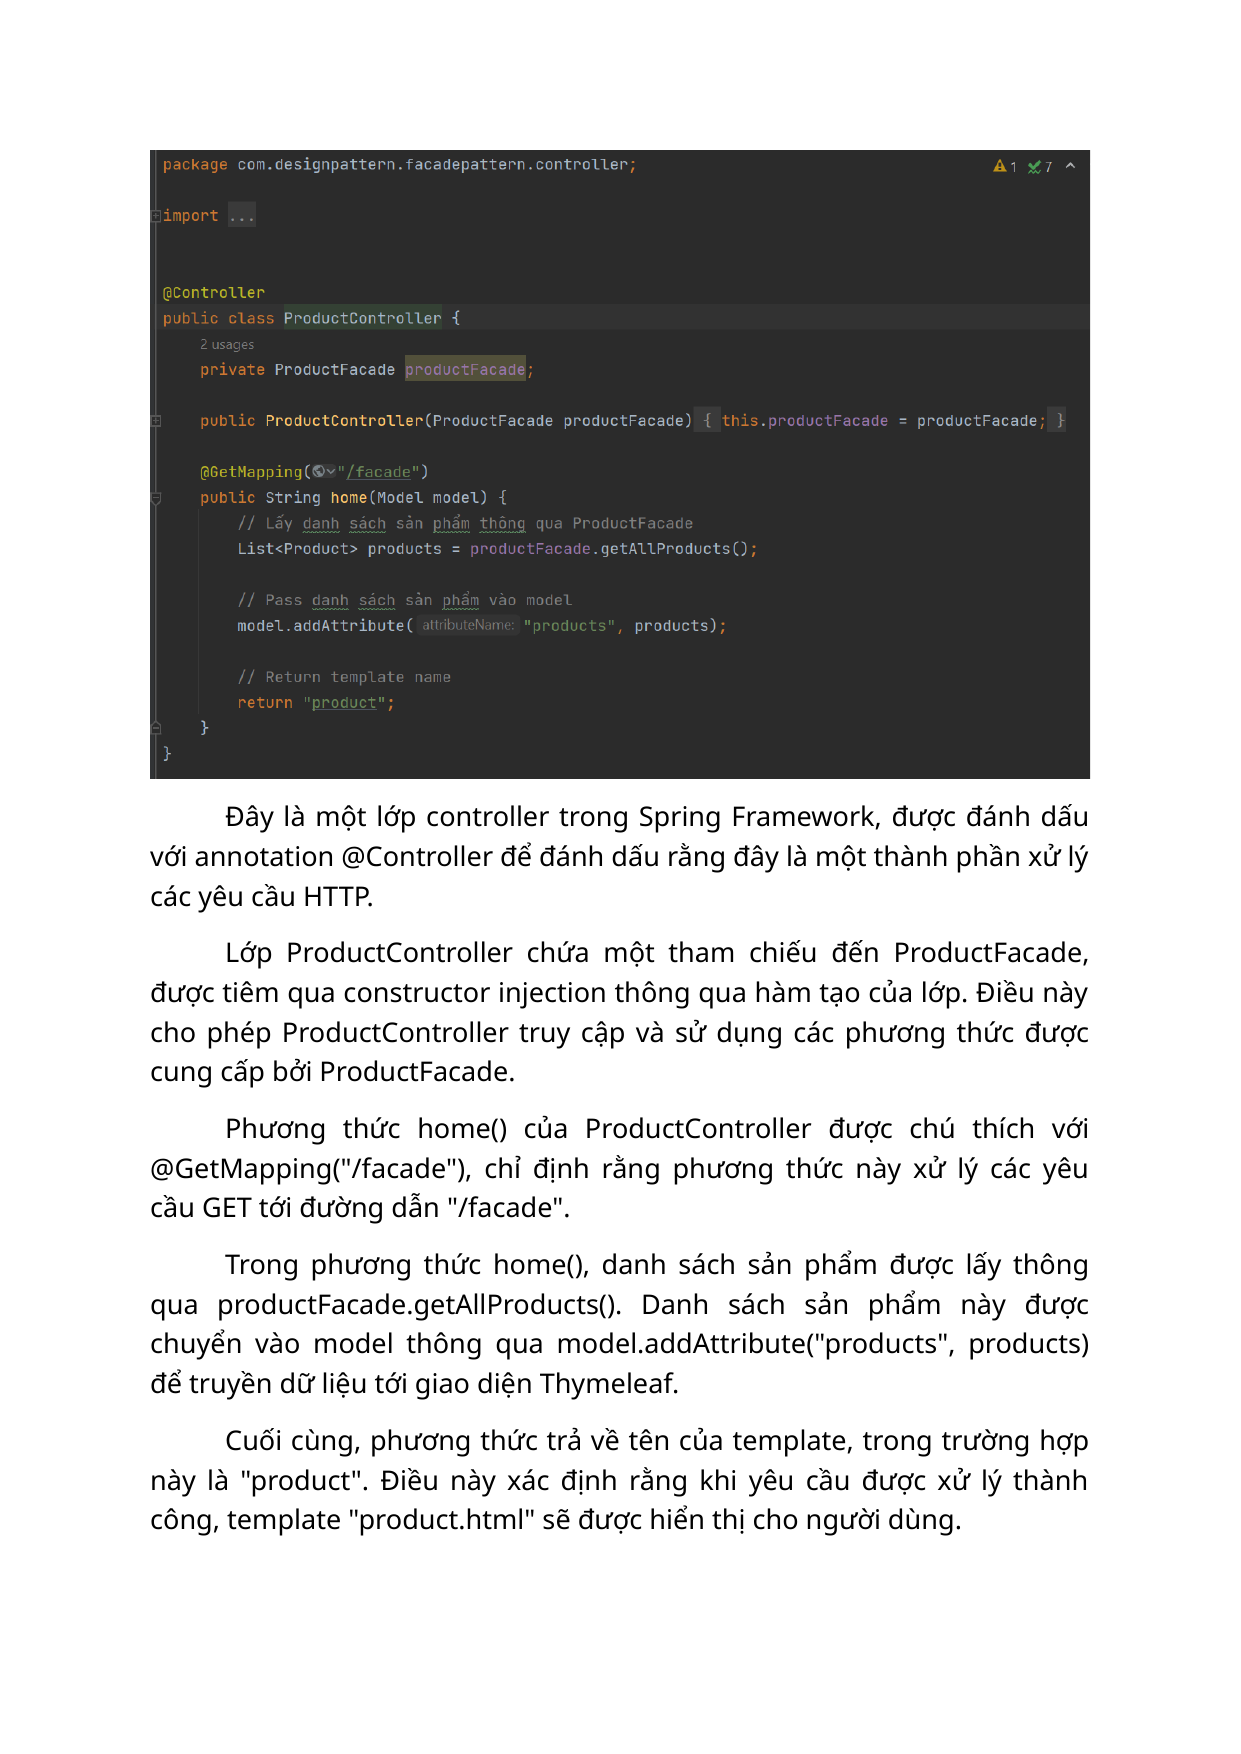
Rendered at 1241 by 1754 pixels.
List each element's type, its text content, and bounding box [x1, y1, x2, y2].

text Cuối cùng, phương thức trả về tên của template, trong trường hợp này là "product". Điều này xác định rằng khi yêu cầu được xử lý thành công, template "product.html" sẽ được hiển thị cho người dùng. [150, 1421, 1090, 1538]
text Phương thức home() của ProductController được chú thích với @GetMapping("/facade"), chỉ định rằng phương thức này xử lý các yêu cầu GET tới đường dẫn "/facade". [150, 1109, 1090, 1226]
picture [150, 150, 1091, 779]
text Đây là một lớp controller trong Spring Framework, được đánh dấu với annotation @Controller để đánh dấu rằng đây là một thành phần xử lý các yêu cầu HTTP. [150, 797, 1090, 914]
text Lớp ProductController chứa một tham chiếu đến ProductFacade, được tiêm qua constructor injection thông qua hàm tạo của lớp. Điều này cho phép ProductController truy cập và sử dụng các phương thức được cung cấp bởi ProductFacade. [150, 933, 1090, 1090]
text Trong phương thức home(), danh sách sản phẩm được lấy thông qua productFacade.getAllProducts(). Danh sách sản phẩm này được chuyển vào model thông qua model.addAttribute("products", products) để truyền dữ liệu tới giao diện Thymeleaf. [150, 1245, 1090, 1402]
